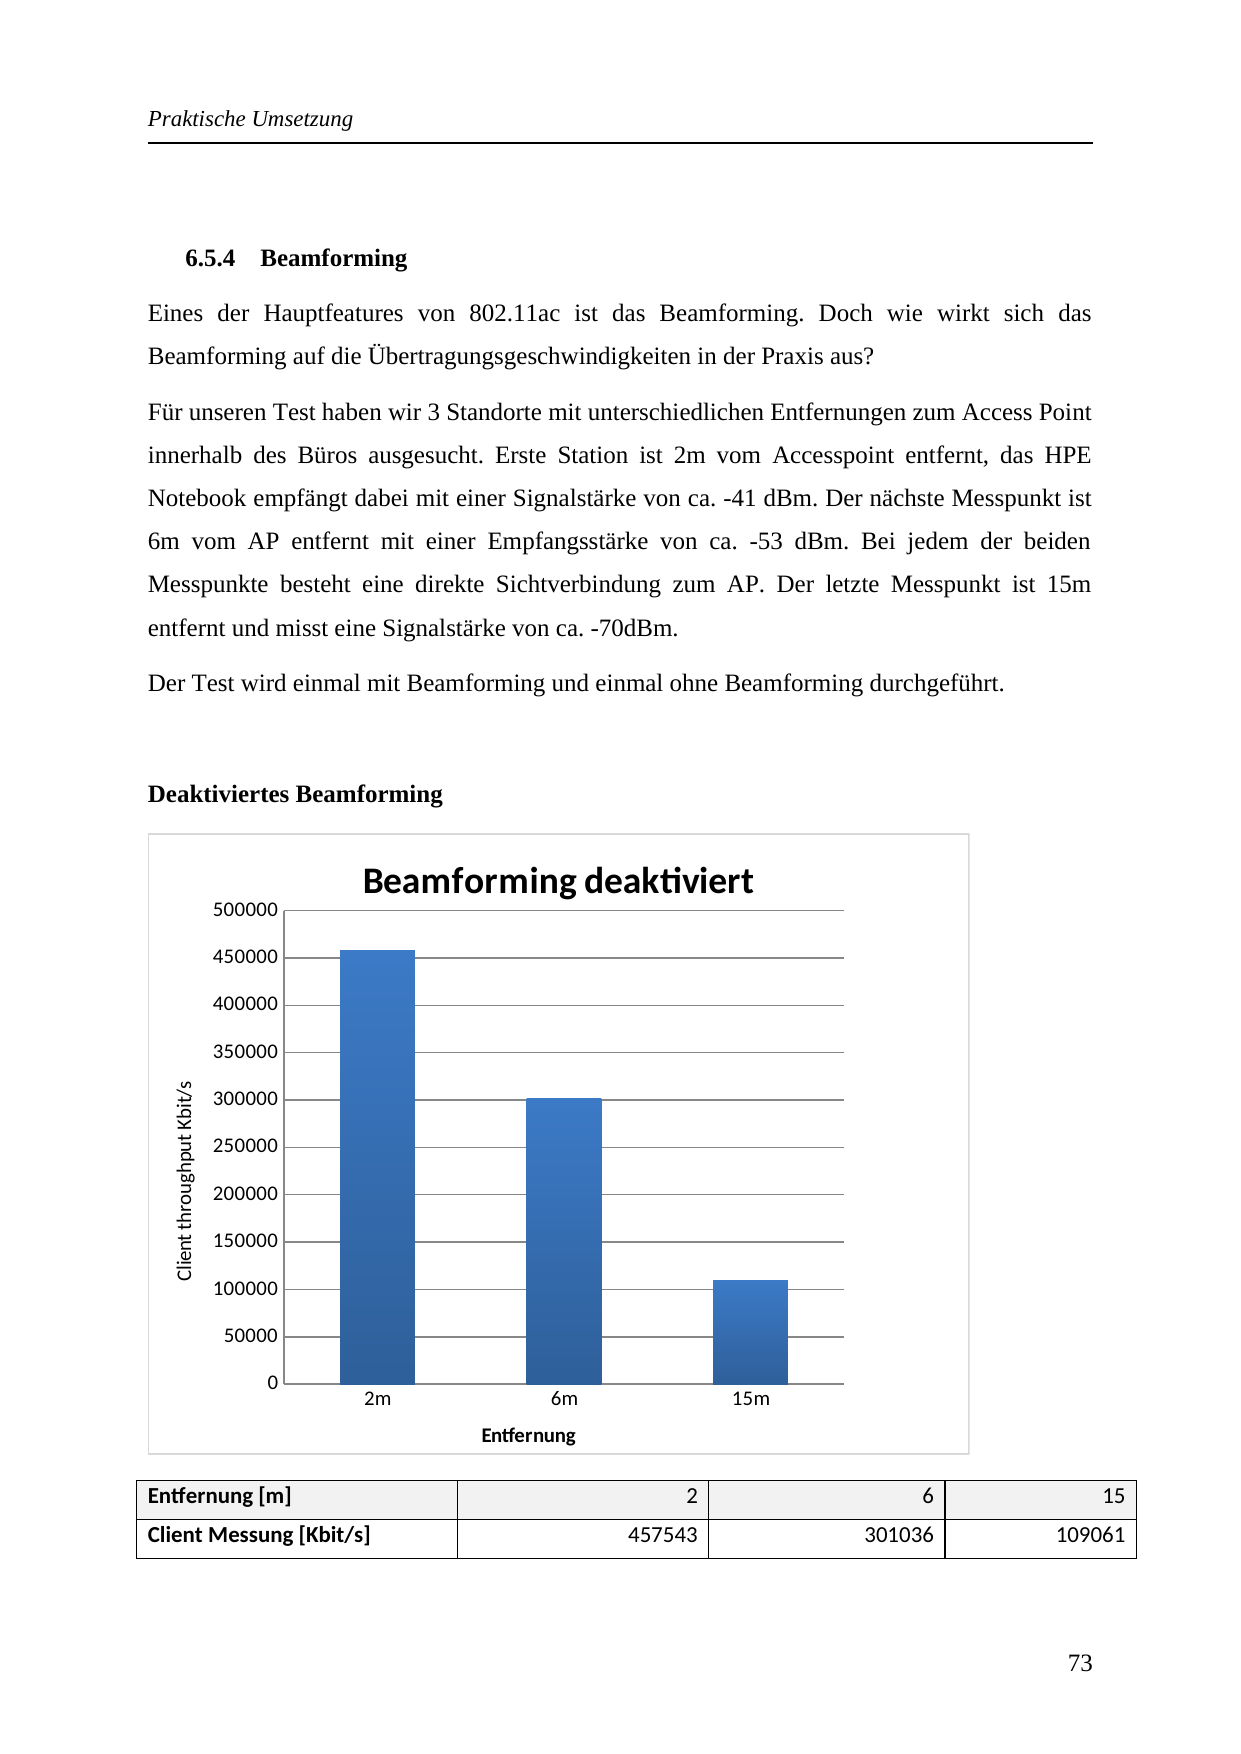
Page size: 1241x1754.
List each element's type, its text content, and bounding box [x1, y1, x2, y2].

text Der Test wird einmal mit Beamforming und einmal ohne Beamforming durchgeführt. [148, 668, 1093, 697]
table_cell 109061 [946, 1520, 1136, 1558]
table_header 15 [946, 1481, 1136, 1519]
table_cell Client Messung [Kbit/s] [137, 1520, 457, 1558]
table_cell 301036 [709, 1520, 944, 1558]
table_header 6 [709, 1481, 944, 1519]
text Eines der Hauptfeatures von 802.11ac ist das Beamforming. Doch wie wirkt sich das Beamforming auf die Übertragungsgeschwindigkeiten in der Praxis aus? [148, 298, 1093, 370]
table_header 2 [458, 1481, 708, 1519]
text Deaktiviertes Beamforming [148, 779, 1093, 808]
table_cell 457543 [458, 1520, 708, 1558]
subtitle Beamforming [185, 243, 1093, 271]
text Für unseren Test haben wir 3 Standorte mit unterschiedlichen Entfernungen zum Access Point innerhalb des Büros ausgesucht. Erste Station ist 2m vom Accesspoint entfernt, das HPE Notebook empfängt dabei mit einer Signalstärke von ca. -41 dBm. Der nächste Messpunkt ist 6m vom AP entfernt mit einer Empfangsstärke von ca. -53 dBm. Bei jedem der beiden Messpunkte besteht eine direkte Sichtverbindung zum AP. Der letzte Messpunkt ist 15m entfernt und misst eine Signalstärke von ca. -70dBm. [148, 397, 1093, 641]
table_header Entfernung [m] [137, 1481, 457, 1519]
